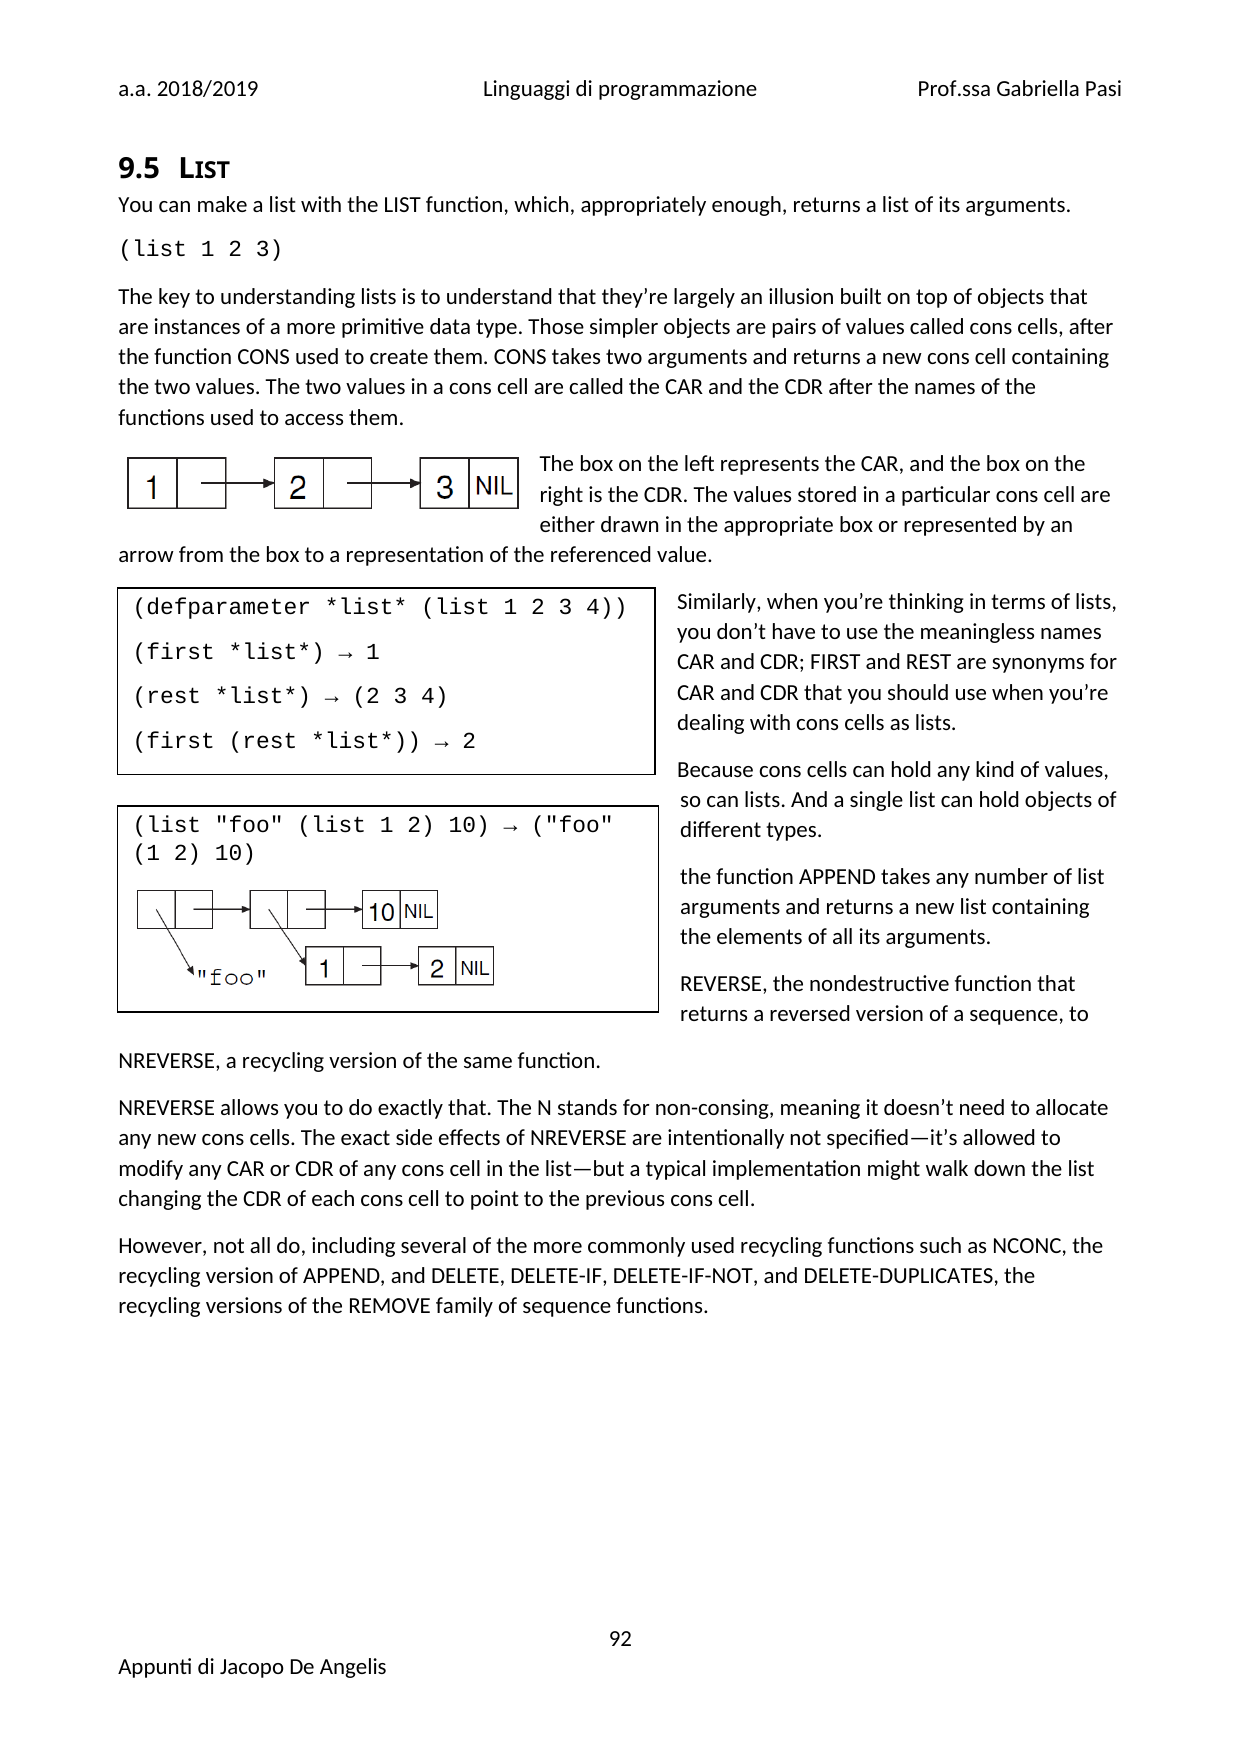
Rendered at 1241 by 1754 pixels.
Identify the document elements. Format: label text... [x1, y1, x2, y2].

text the function APPEND takes any number of list arguments and returns a new list containing the elements of all its arguments. [659, 862, 1122, 951]
text However, not all do, including several of the more commonly used recycling functions such as NCONC, the recycling version of APPEND, and DELETE, DELETE-IF, DELETE-IF-NOT, and DELETE-DUPLICATES, the recycling versions of the REMOVE family of sequence functions. [118, 1231, 1122, 1319]
text Similarly, when you’re thinking in terms of lists, you don’t have to use the meaningless names CAR and CDR; FIRST and REST are synonyms for CAR and CDR that you should use when you’re dealing with cons cells as lists. [656, 587, 1122, 736]
text The box on the left represents the CAR, and the box on the right is the CDR. The values stored in a particular cons cell are either drawn in the appropriate box or represented by an arrow from the box to a representation of the referenced value. [118, 449, 1122, 568]
text NREVERSE allows you to do exactly that. The N stands for non-consing, meaning it doesn’t need to allocate any new cons cells. The exact side effects of NREVERSE are intentionally not specified—it’s allowed to modify any CAR or CDR of any cons cell in the list—but a typical implementation might walk down the list changing the CDR of each cons cell to point to the previous cons cell. [118, 1093, 1122, 1212]
text The key to understanding lists is to understand that they’re largely an illusion built on top of objects that are instances of a more primitive data type. Those simpler objects are pairs of values called cons cells, after the function CONS used to create them. CONS takes two arguments and returns a new cons cell containing the two values. The two values in a cons cell are called the CAR and the CDR after the names of the functions used to access them. [118, 282, 1122, 431]
subtitle List [118, 148, 1122, 187]
text You can make a list with the LIST function, which, appropriately enough, returns a list of its arguments. [118, 190, 1122, 218]
text REVERSE, the nondestructive function that returns a reversed version of a sequence, to [118, 969, 1122, 1028]
text (list 1 2 3) [118, 237, 1122, 263]
text Because cons cells can hold any kind of values, so can lists. And a single list can hold objects of different types. [118, 755, 1122, 843]
text NREVERSE, a recycling version of the same function. [118, 1046, 1122, 1074]
